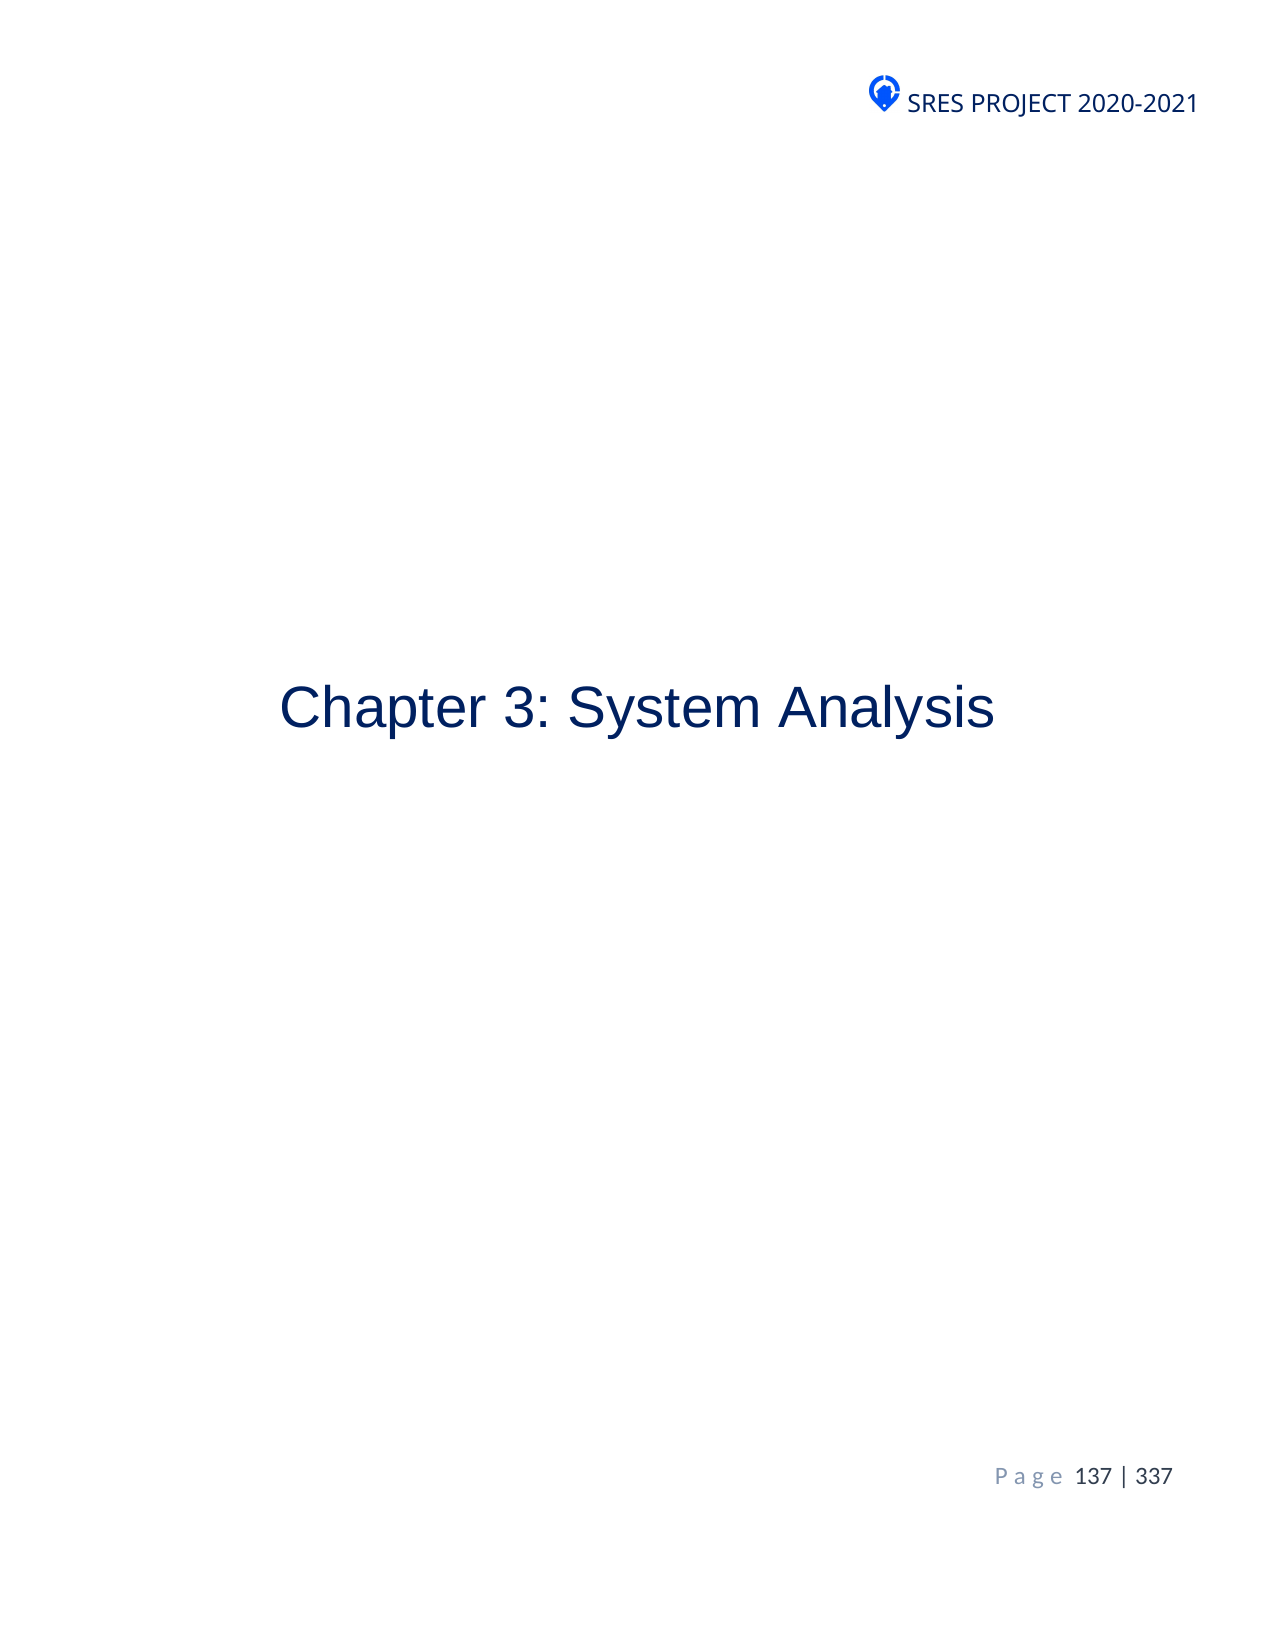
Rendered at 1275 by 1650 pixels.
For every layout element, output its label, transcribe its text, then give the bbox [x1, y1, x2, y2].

text Chapter 3: System Analysis [75, 673, 1200, 740]
picture [868, 75, 901, 113]
